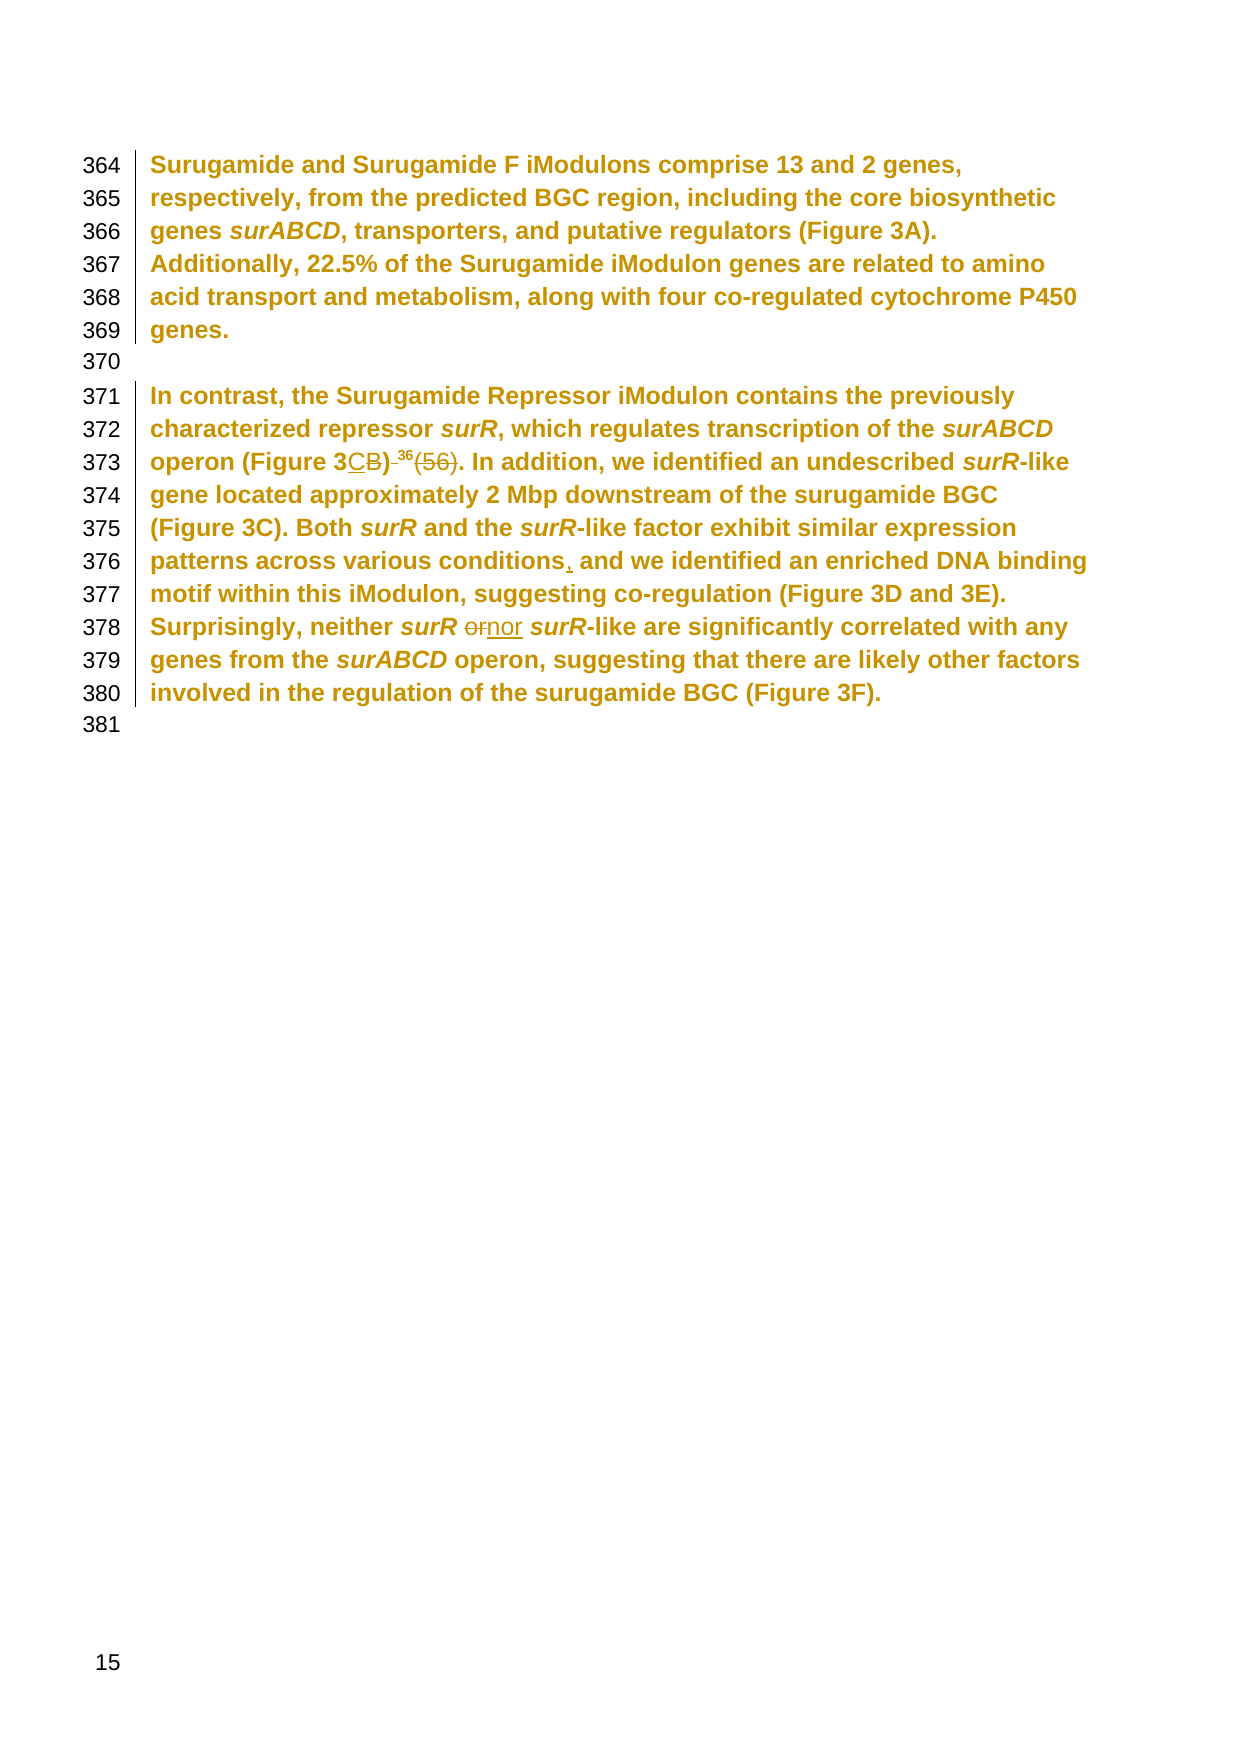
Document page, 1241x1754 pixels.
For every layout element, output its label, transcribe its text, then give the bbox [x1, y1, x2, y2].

text In contrast, the Surugamide Repressor iModulon contains the previously characterized repressor surR, which regulates transcription of the surABCD operon (Figure 3)36. In addition, we identified an undescribed surR-like gene located approximately 2 Mbp downstream of the surugamide BGC (Figure 3C). Both surR and the surR-like factor exhibit similar expression patterns across various conditions and we identified an enriched DNA binding motif within this iModulon, suggesting co-regulation (Figure 3D and 3E). Surprisingly, neither surR surR-like are significantly correlated with any genes from the surABCD operon, suggesting that there are likely other factors involved in the regulation of the surugamide BGC (Figure 3F). [150, 381, 1090, 707]
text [150, 150, 1090, 344]
